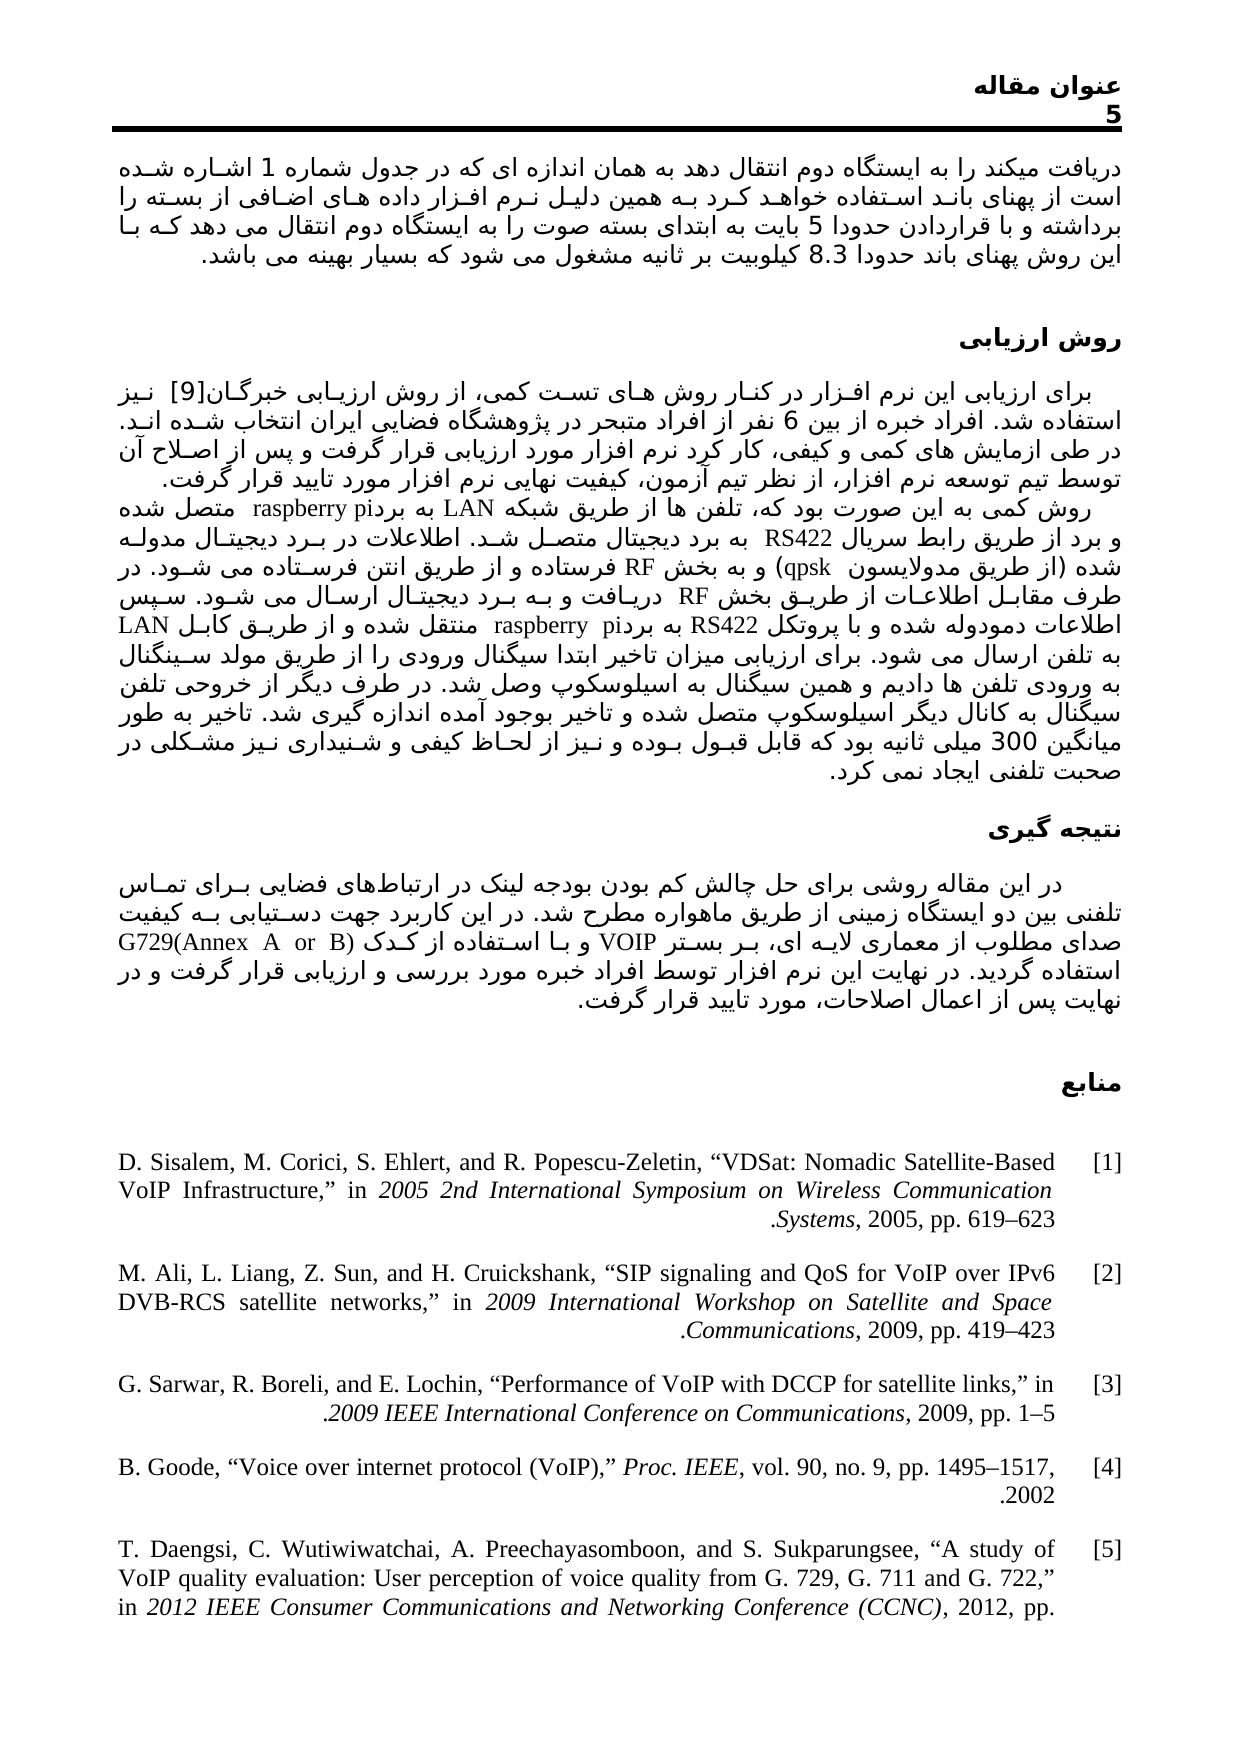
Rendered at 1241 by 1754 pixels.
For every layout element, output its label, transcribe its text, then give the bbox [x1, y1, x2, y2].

text روش کمی به این صورت بود که، تلفن ها از طریق شبکه LAN به بردraspberry pi متصل شده و برد از طریق رابط سریال RS422 به برد دیجیتال متصل شد. اطلاعلات در برد دیجیتال مدوله شده (از طریق مدولایسون qpsk) و به بخش RF فرستاده و از طریق انتن فرستاده می شود. در طرف مقابل اطلاعات از طریق بخش RF دریافت و به برد دیجیتال ارسال می شود. سپس اطلاعات دمودوله شده و با پروتکل RS422 به بردraspberry pi منتقل شده و از طریق کابل LAN به تلفن ارسال می شود. برای ارزیابی میزان تاخیر ابتدا سیگنال ورودی را از طریق مولد سینگنال به ورودی تلفن ها دادیم و همین سیگنال به اسیلوسکوپ وصل شد. در طرف دیگر از خروحی تلفن سیگنال به کانال دیگر اسیلوسکوپ متصل شده و تاخیر بوجود آمده اندازه گیری شد. تاخیر به طور میانگین 300 میلی ثانیه بود که قابل قبول بوده و نیز از لحاظ کیفی و شنیداری نیز مشکلی در صحبت تلفنی ایجاد نمی کرد. [118, 493, 1122, 786]
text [118, 1534, 1122, 1620]
subtitle منابع [118, 1068, 1122, 1098]
text برای ارزیابی این نرم افزار در کنار روش های تست کمی، از روش ارزیابی خبرگان[9] نیز استفاده شد. افراد خبره از بین 6 نفر از افراد متبحر در پژوهشگاه فضایی ایران انتخاب شده اند. در طی ازمایش های کمی و کیفی، کار کرد نرم افزار مورد ارزیابی قرار گرفت و پس از اصلاح آن توسط تیم توسعه نرم افزار، از نظر تیم آزمون، کیفیت نهایی نرم افزار مورد تایید قرار گرفت. [118, 377, 1122, 493]
text [2] M. Ali, L. Liang, Z. Sun, and H. Cruickshank, “SIP signaling and QoS for VoIP over IPv6 DVB-RCS satellite networks,” in 2009 International Workshop on Satellite and Space Communications, 2009, pp. 419–423. [118, 1258, 1122, 1344]
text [118, 153, 1122, 270]
subtitle روش ارزیابی [118, 324, 1122, 353]
text [4] B. Goode, “Voice over internet protocol (VoIP),” Proc. IEEE, vol. 90, no. 9, pp. 1495–1517, 2002. [118, 1452, 1122, 1509]
text در این مقاله روشی برای حل چالش کم بودن بودجه لینک در ارتباط‌‌های فضایی برای تماس تلفنی بین دو ایستگاه زمینی از طریق ماهواره مطرح شد. در این کاربرد جهت دستیابی به کیفیت صدای مطلوب از معماری لایه ای، بر بستر VOIP و با استفاده از کدک G729(Annex A or B) استفاده گردید. در نهایت این نرم افزار توسط افراد خبره مورد بررسی و ارزیابی قرار گرفت و در نهایت پس از اعمال اصلاحات، مورد تایید قرار گرفت. [118, 869, 1122, 1015]
subtitle نتیجه گیری [118, 814, 1122, 844]
text [3] G. Sarwar, R. Boreli, and E. Lochin, “Performance of VoIP with DCCP for satellite links,” in 2009 IEEE International Conference on Communications, 2009, pp. 1–5. [118, 1369, 1122, 1427]
text [1] D. Sisalem, M. Corici, S. Ehlert, and R. Popescu-Zeletin, “VDSat: Nomadic Satellite-Based VoIP Infrastructure,” in 2005 2nd International Symposium on Wireless Communication Systems, 2005, pp. 619–623. [118, 1147, 1122, 1233]
